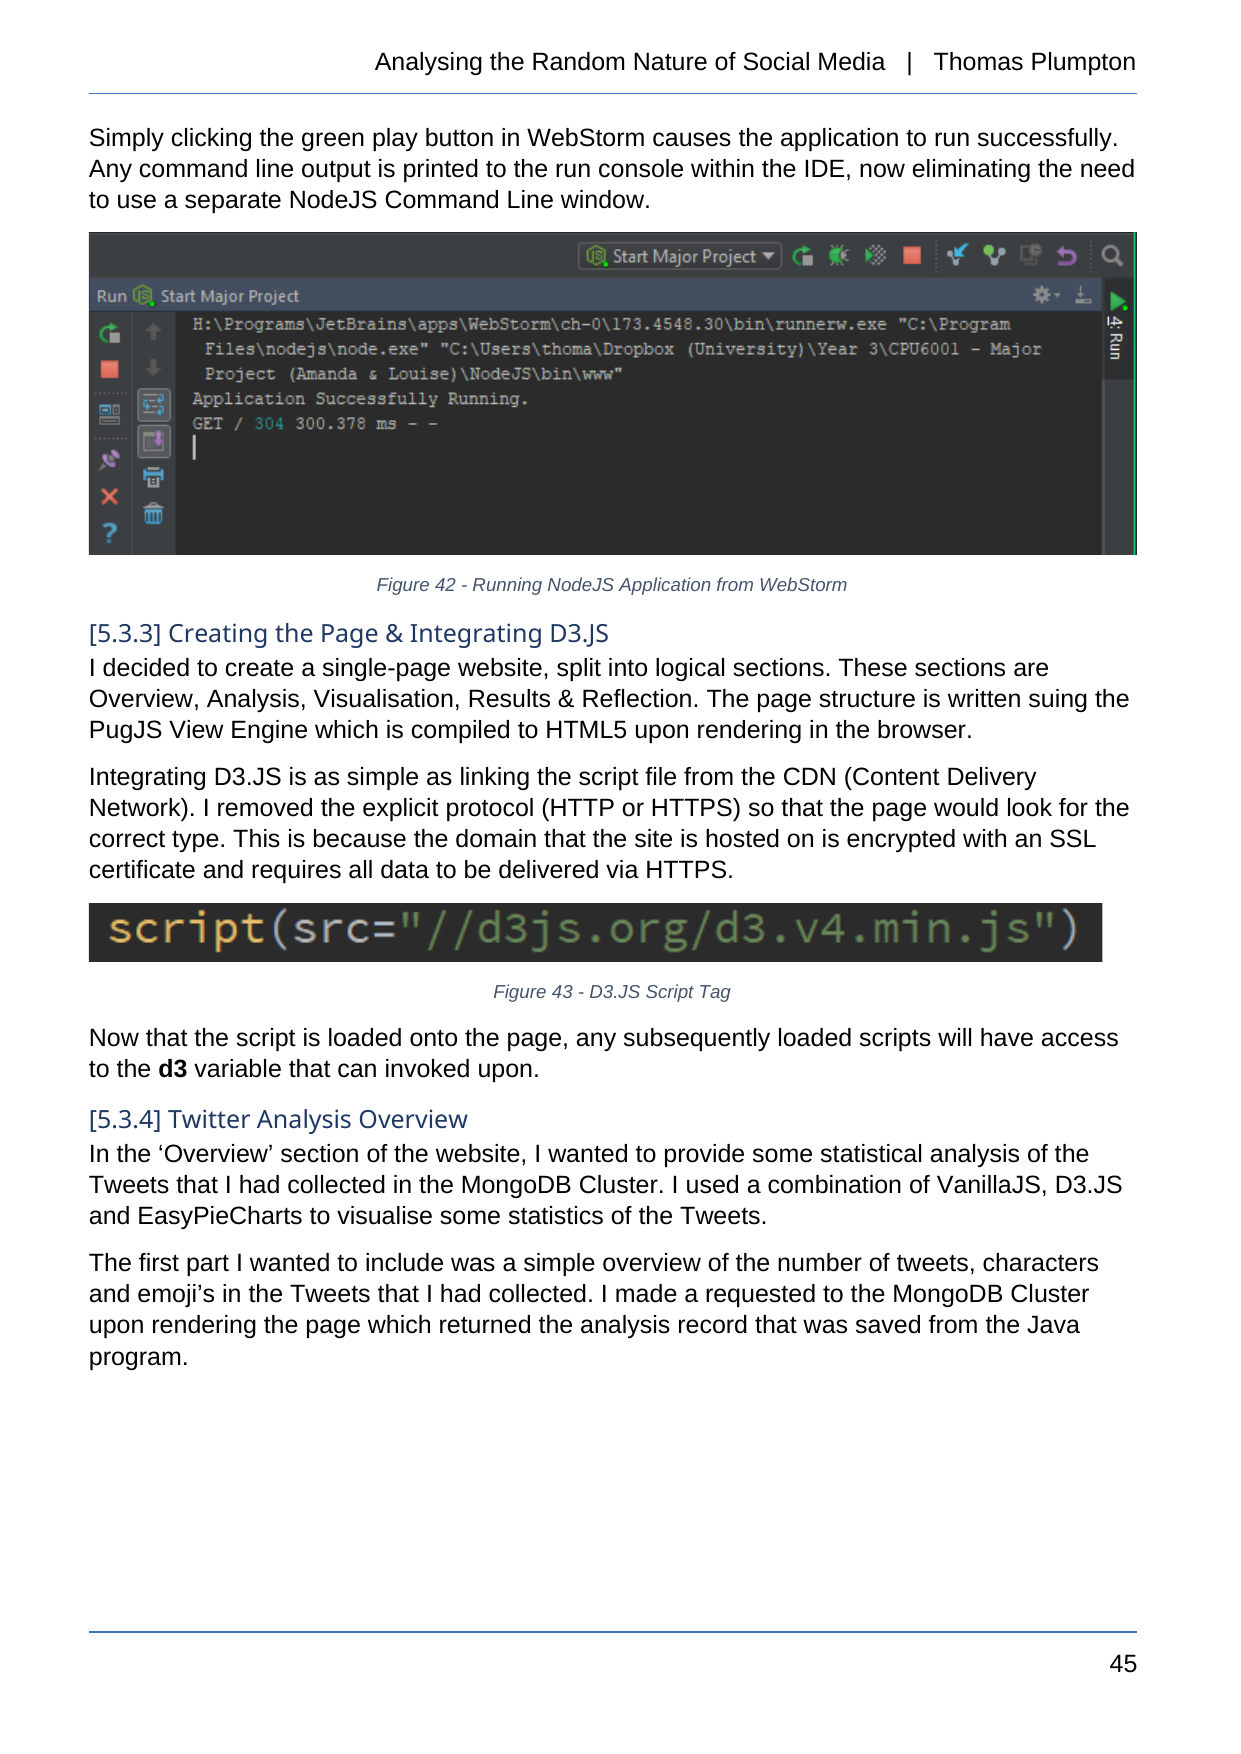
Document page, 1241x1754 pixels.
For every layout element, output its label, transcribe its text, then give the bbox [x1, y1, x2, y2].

picture [88, 232, 1137, 555]
subtitle [5.3.4] Twitter Analysis Overview [89, 1102, 1137, 1136]
picture [88, 903, 1103, 962]
text I decided to create a single-page website, split into logical sections. These sections are Overview, Analysis, Visualisation, Results & Reflection. The page structure is written suing the PugJS View Engine which is compiled to HTML5 upon rendering in the browser. [89, 653, 1137, 743]
text In the ‘Overview’ section of the website, I wanted to provide some statistical analysis of the Tweets that I had collected in the MongoDB Cluster. I used a combination of VanillaJS, D3.JS and EasyPieCharts to visualise some statistics of the Tweets. [89, 1138, 1137, 1229]
subtitle [5.3.3] Creating the Page & Integrating D3.JS [89, 616, 1137, 650]
text Figure 42 - Running NodeJS Application from WebStorm [89, 573, 1137, 595]
text Now that the script is loaded onto the page, any subsequently loaded scripts will have access to the d3 variable that can invoked upon. [89, 1023, 1137, 1083]
text Simply clicking the green play button in WebStorm causes the application to run successfully. Any command line output is printed to the run console within the IDE, now eliminating the need to use a separate NodeJS Command Line window. [89, 122, 1137, 213]
text The first part I wanted to include was a simple overview of the number of tweets, characters and emoji’s in the Tweets that I had collected. I made a requested to the MongoDB Cluster upon rendering the page which returned the analysis record that was saved from the Java program. [89, 1248, 1137, 1370]
text Figure 43 - D3.JS Script Tag [89, 981, 1137, 1002]
text Integrating D3.JS is as simple as linking the script file from the CDN (Content Delivery Network). I removed the explicit protocol (HTTP or HTTPS) so that the page would look for the correct type. This is because the domain that the site is hosted on is encrypted with an SSL certificate and requires all data to be delivered via HTTPS. [89, 762, 1137, 884]
